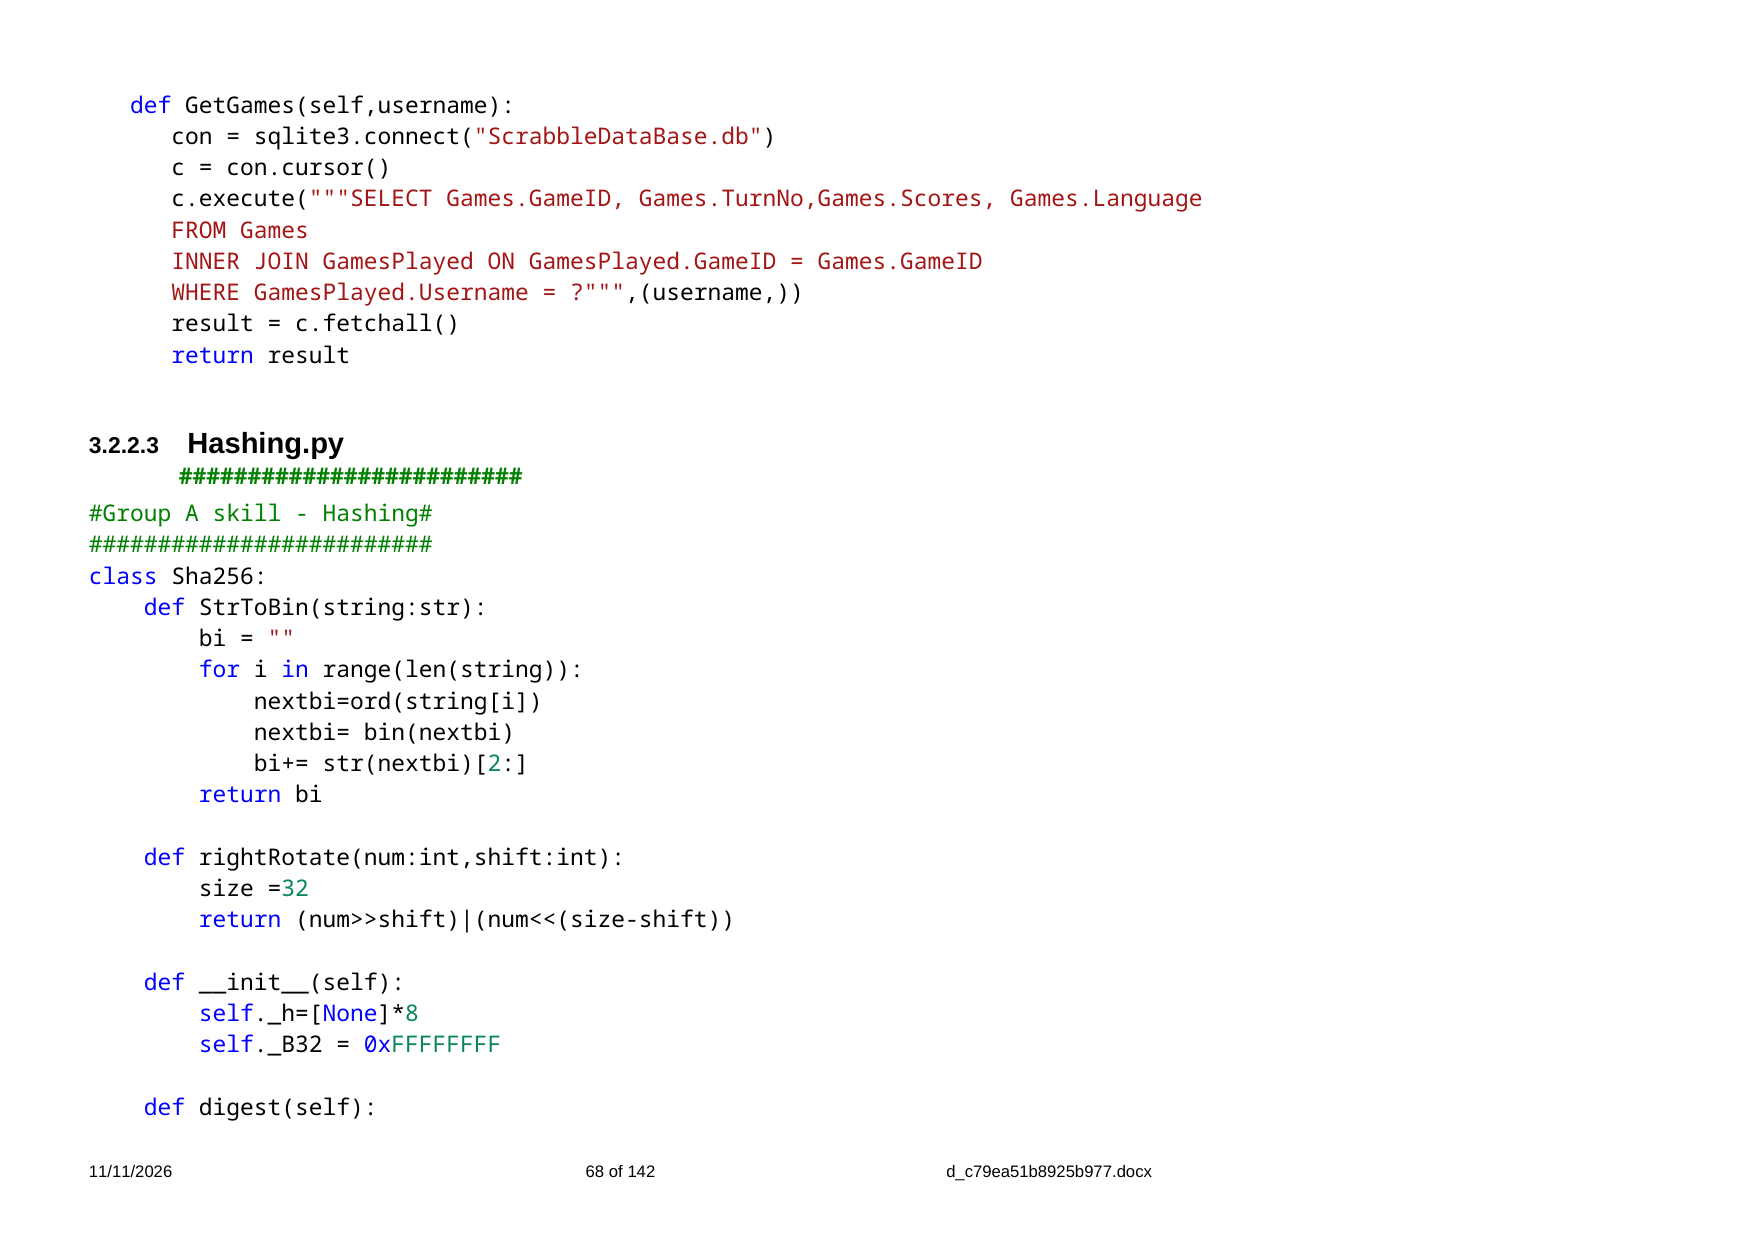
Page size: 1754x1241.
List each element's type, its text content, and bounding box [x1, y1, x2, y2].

text return bi [89, 778, 1665, 810]
text def __init__(self): [89, 966, 1665, 997]
subtitle Hashing.py ######################### [89, 426, 1665, 491]
text bi = "" [89, 622, 1665, 653]
text WHERE GamesPlayed.Username = ?""",(username,)) [89, 276, 1665, 307]
text c.execute("""SELECT Games.GameID, Games.TurnNo,Games.Scores, Games.Language [89, 182, 1665, 214]
text return (num>>shift)|(num<<(size-shift)) [89, 903, 1665, 935]
text for i in range(len(string)): [89, 653, 1665, 685]
text INNER JOIN GamesPlayed ON GamesPlayed.GameID = Games.GameID [89, 245, 1665, 276]
text self._h=[None]*8 [89, 997, 1665, 1028]
text c = con.cursor() [89, 151, 1665, 182]
text size =32 [89, 872, 1665, 903]
text bi+= str(nextbi)[2:] [89, 747, 1665, 778]
text def digest(self): [89, 1091, 1665, 1122]
text return result [89, 339, 1665, 370]
text ######################### [89, 528, 1665, 560]
text nextbi= bin(nextbi) [89, 716, 1665, 747]
text class Sha256: [89, 560, 1665, 591]
text nextbi=ord(string[i]) [89, 685, 1665, 716]
text def GetGames(self,username): [89, 89, 1665, 120]
text def StrToBin(string:str): [89, 591, 1665, 622]
text def rightRotate(num:int,shift:int): [89, 841, 1665, 872]
text result = c.fetchall() [89, 307, 1665, 339]
text FROM Games [89, 214, 1665, 245]
text #Group A skill - Hashing# [89, 497, 1665, 528]
text con = sqlite3.connect("ScrabbleDataBase.db") [89, 120, 1665, 151]
text self._B32 = 0xFFFFFFFF [89, 1028, 1665, 1060]
